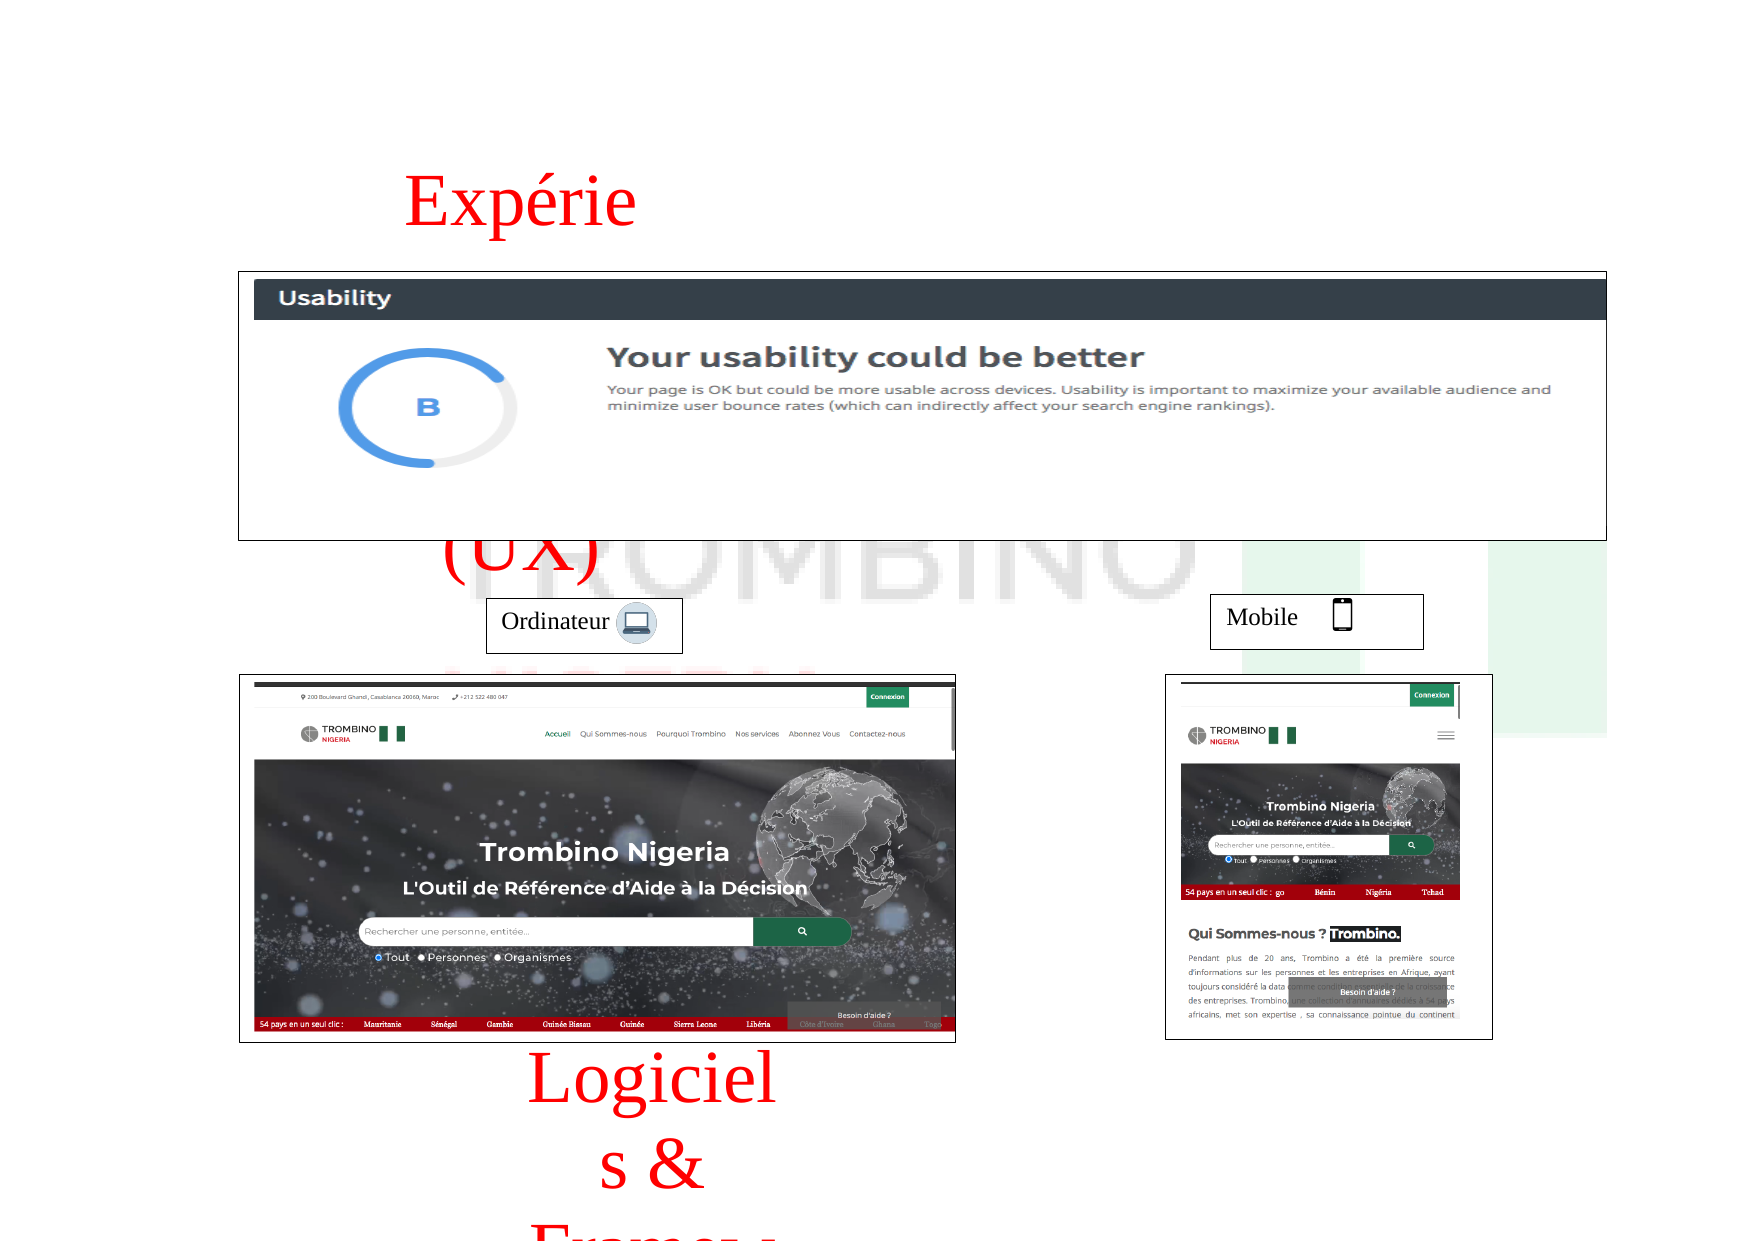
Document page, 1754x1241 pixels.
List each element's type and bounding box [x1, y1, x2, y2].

picture [254, 279, 1607, 526]
picture [615, 602, 658, 645]
picture [1326, 598, 1359, 631]
picture [1181, 682, 1460, 1019]
picture [254, 682, 955, 1036]
